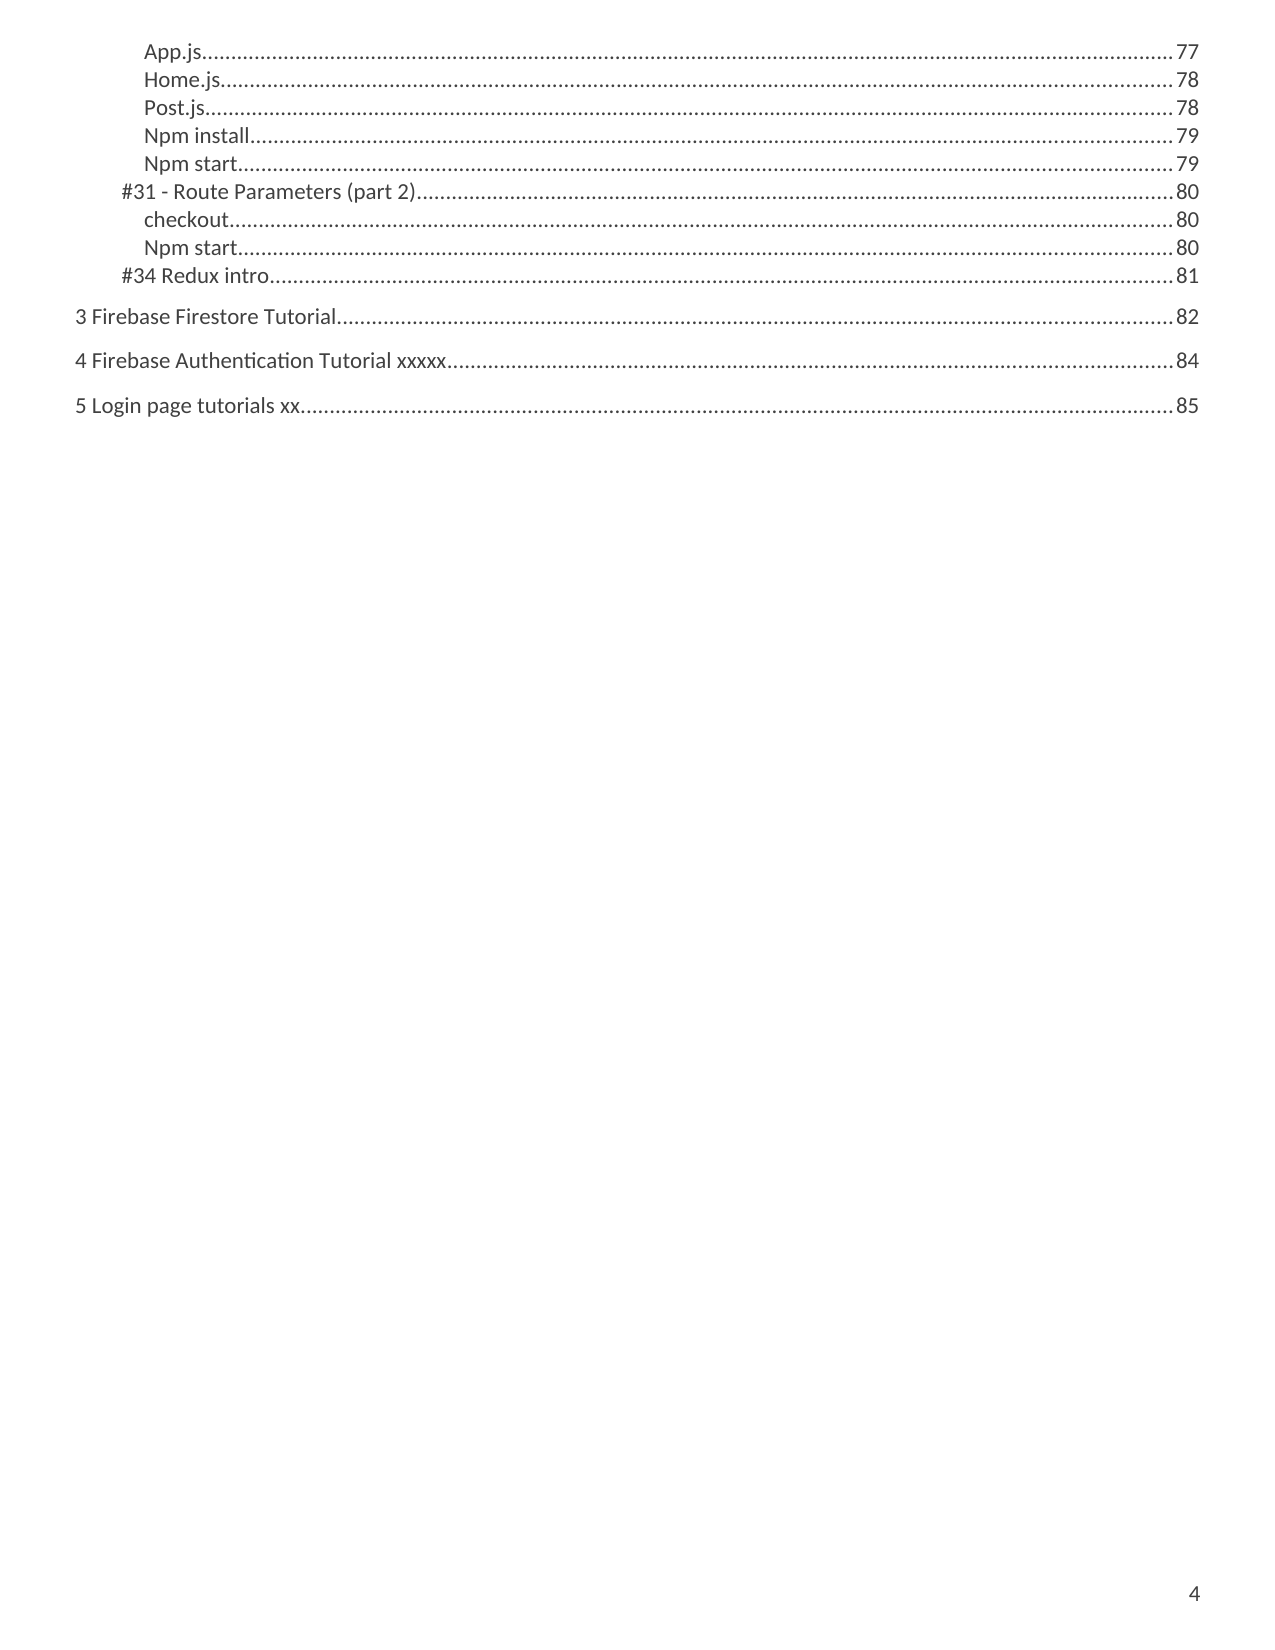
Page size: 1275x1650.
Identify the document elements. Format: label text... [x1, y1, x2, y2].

text Npm start 80 [144, 233, 1200, 261]
text App.js 77 [144, 37, 1200, 65]
text Post.js 78 [144, 93, 1200, 121]
text Npm install 79 [144, 121, 1200, 149]
text #34 Redux intro 81 [121, 261, 1200, 289]
text #31 - Route Parameters (part 2) 80 [121, 177, 1200, 205]
text Npm start 79 [144, 149, 1200, 177]
text 3 Firebase Firestore Tutorial 82 [75, 302, 1200, 330]
text Home.js 78 [144, 65, 1200, 93]
text checkout 80 [144, 205, 1200, 233]
text 4 Firebase Authentication Tutorial xxxxx 84 [75, 346, 1200, 374]
text 5 Login page tutorials xx 85 [75, 391, 1200, 419]
